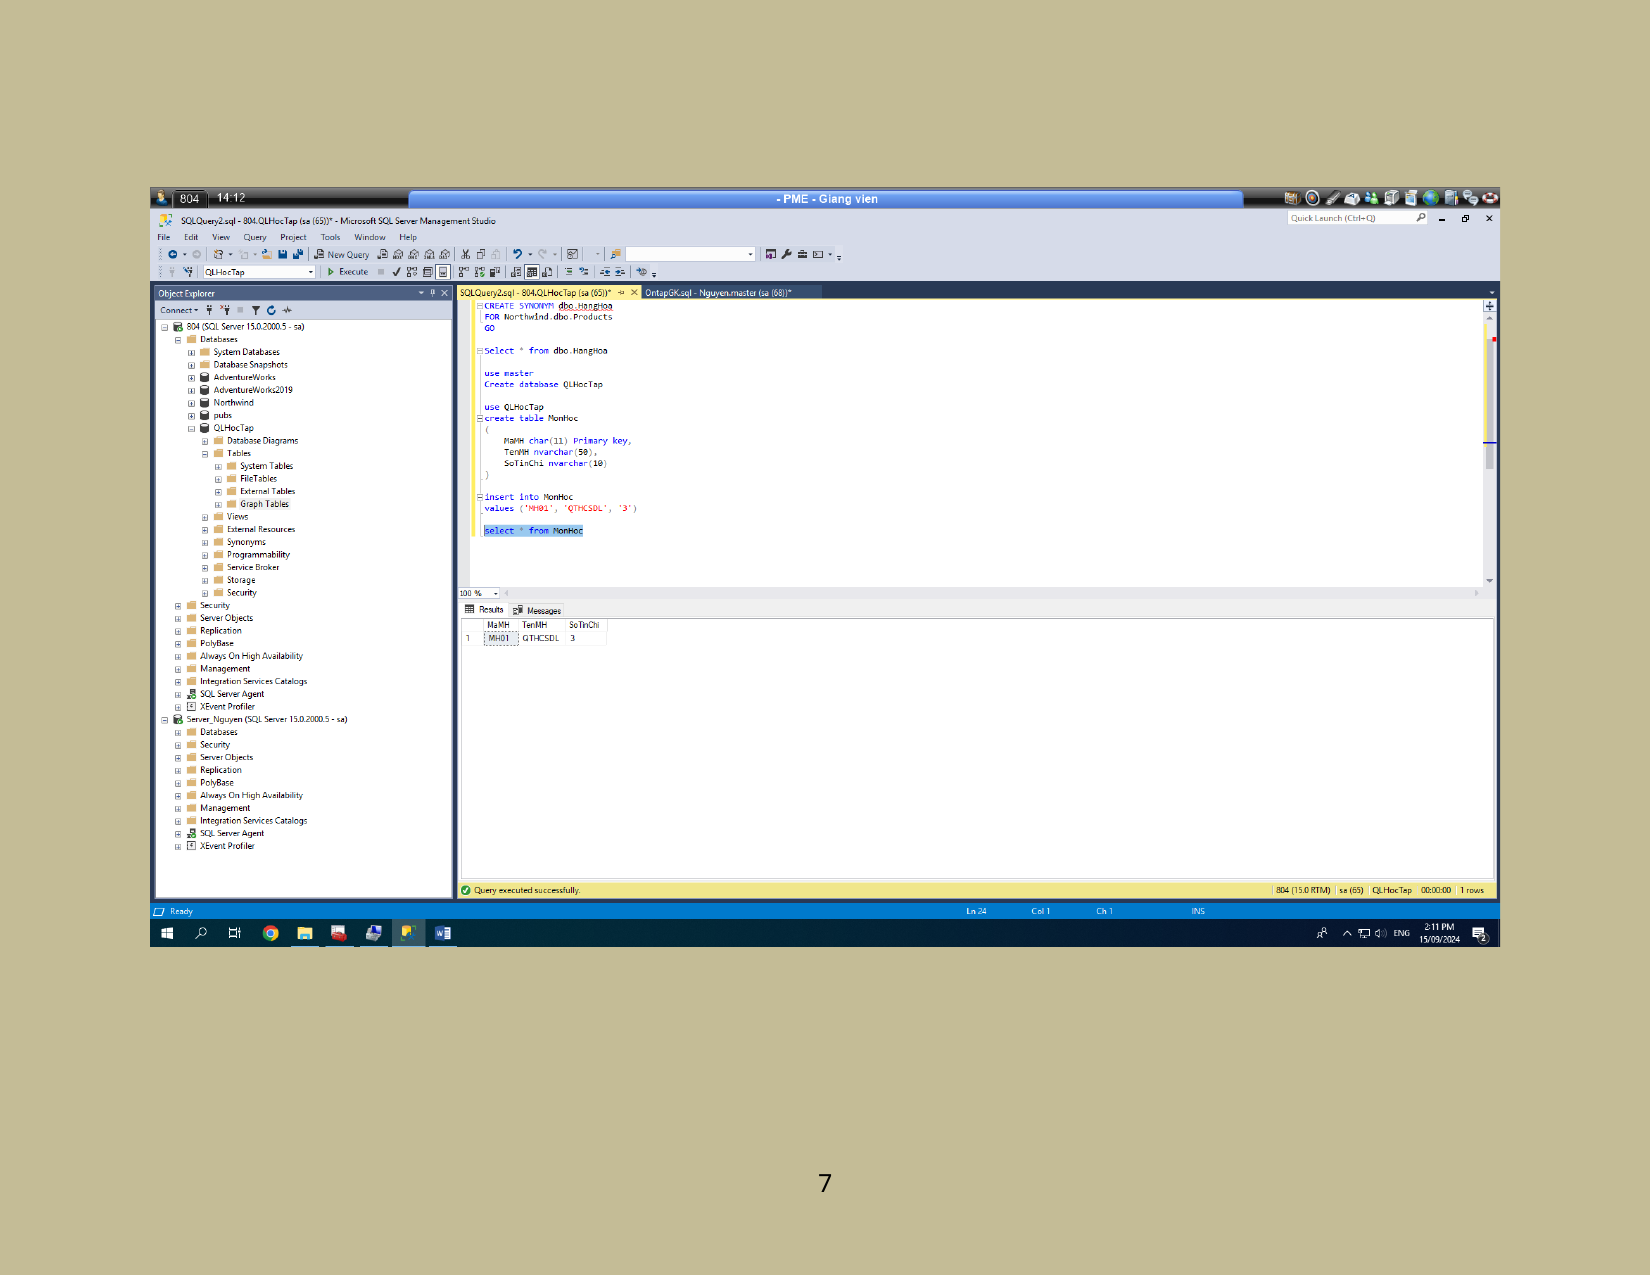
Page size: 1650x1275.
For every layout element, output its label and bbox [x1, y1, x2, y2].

picture [150, 187, 1500, 947]
picture [263, 926, 278, 941]
picture [162, 928, 172, 938]
picture [298, 928, 312, 939]
picture [332, 926, 346, 941]
picture [435, 926, 450, 940]
picture [367, 926, 381, 941]
